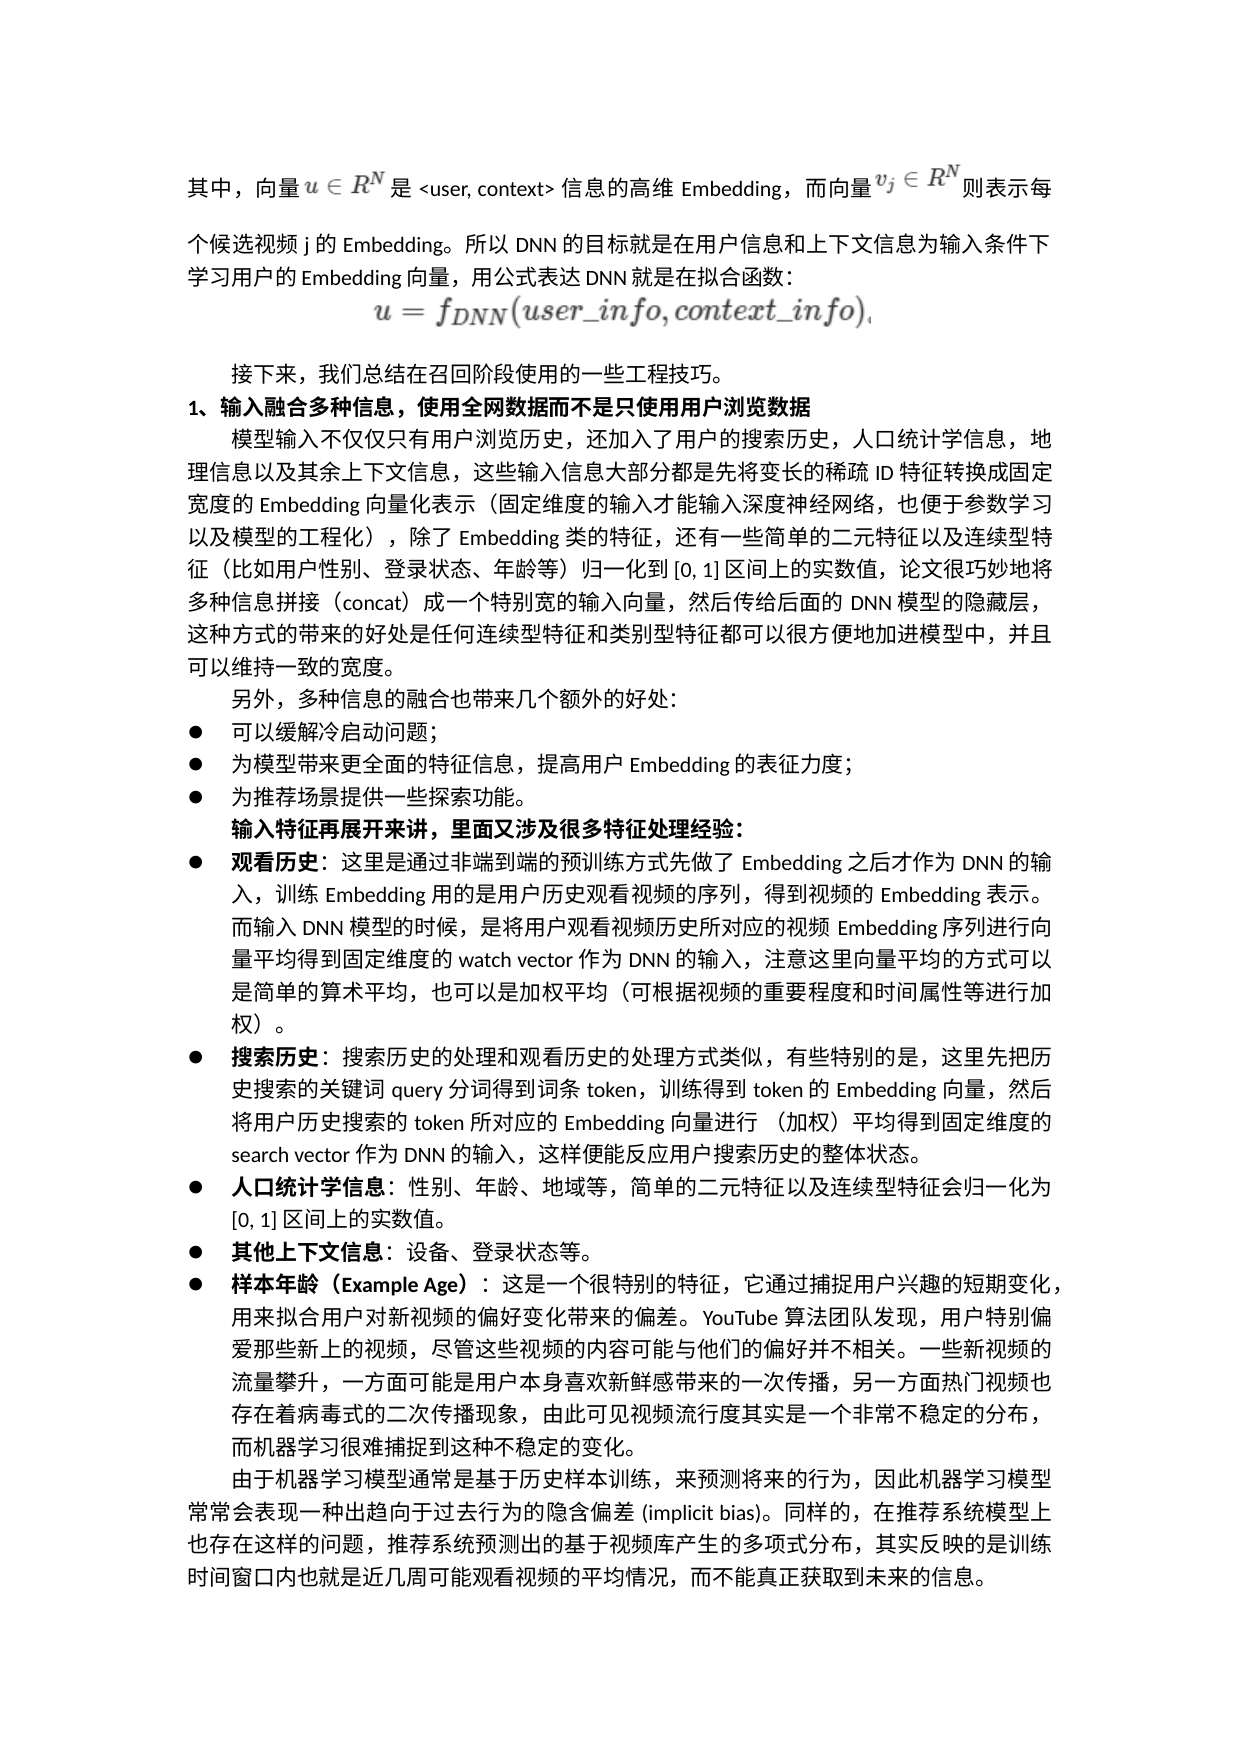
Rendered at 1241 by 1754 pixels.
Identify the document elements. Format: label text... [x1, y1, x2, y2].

list 为推荐场景提供一些探索功能。 [187, 779, 1053, 812]
text 模型输入不仅仅只有用户浏览历史，还加入了用户的搜索历史，人口统计学信息，地理信息以及其余上下文信息，这些输入信息大部分都是先将变长的稀疏 ID 特征转换成固定宽度的 Embedding 向量化表示（固定维度的输入才能输入深度神经网络，也便于参数学习以及模型的工程化），除了 Embedding 类的特征，还有一些简单的二元特征以及连续型特征（比如用户性别、登录状态、年龄等）归一化到 [0, 1] 区间上的实数值，论文很巧妙地将多种信息拼接（concat）成一个特别宽的输入向量，然后传给后面的 DNN 模型的隐藏层，这种方式的带来的好处是任何连续型特征和类别型特征都可以很方便地加进模型中，并且可以维持一致的宽度。 [187, 422, 1053, 682]
list 观看历史：这里是通过非端到端的预训练方式先做了 Embedding 之后才作为 DNN 的输入，训练 Embedding 用的是用户历史观看视频的序列，得到视频的 Embedding 表示。而输入 DNN 模型的时候，是将用户观看视频历史所对应的视频 Embedding 序列进行向量平均得到固定维度的 watch vector 作为 DNN 的输入，注意这里向量平均的方式可以是简单的算术平均，也可以是加权平均（可根据视频的重要程度和时间属性等进行加权）。 [187, 844, 1053, 1039]
text 1、输入融合多种信息，使用全网数据而不是只使用用户浏览数据 [187, 389, 1053, 422]
text 接下来，我们总结在召回阶段使用的一些工程技巧。 [187, 357, 1053, 389]
text 另外，多种信息的融合也带来几个额外的好处： [187, 682, 1053, 714]
picture [369, 292, 871, 335]
list 样本年龄（Example Age）：这是一个很特别的特征，它通过捕捉用户兴趣的短期变化，用来拟合用户对新视频的偏好变化带来的偏差。YouTube 算法团队发现，用户特别偏爱那些新上的视频，尽管这些视频的内容可能与他们的偏好并不相关。一些新视频的流量攀升，一方面可能是用户本身喜欢新鲜感带来的一次传播，另一方面热门视频也存在着病毒式的二次传播现象，由此可见视频流行度其实是一个非常不稳定的分布，而机器学习很难捕捉到这种不稳定的变化。 [187, 1267, 1053, 1462]
picture [301, 168, 390, 197]
text 输入特征再展开来讲，里面又涉及很多特征处理经验： [187, 812, 1053, 844]
list 搜索历史：搜索历史的处理和观看历史的处理方式类似，有些特别的是，这里先把历史搜索的关键词 query 分词得到词条 token，训练得到 token 的 Embedding 向量，然后将用户历史搜索的 token 所对应的 Embedding 向量进行 （加权）平均得到固定维度的 search vector 作为 DNN 的输入，这样便能反应用户搜索历史的整体状态。 [187, 1039, 1053, 1169]
list 可以缓解冷启动问题； [187, 714, 1053, 747]
list 为模型带来更全面的特征信息，提高用户Embedding的表征力度； [187, 747, 1053, 779]
text 其中，向量是 <user, context> 信息的高维 Embedding，而向量则表示每个候选视频 j 的 Embedding。所以 DNN 的目标就是在用户信息和上下文信息为输入条件下学习用户的Embedding向量，用公式表达DNN就是在拟合函数： [187, 162, 1053, 292]
list 其他上下文信息：设备、登录状态等。 [187, 1234, 1053, 1267]
list 人口统计学信息：性别、年龄、地域等，简单的二元特征以及连续型特征会归一化为 [0, 1] 区间上的实数值。 [187, 1169, 1053, 1234]
text 由于机器学习模型通常是基于历史样本训练，来预测将来的行为，因此机器学习模型常常会表现一种出趋向于过去行为的隐含偏差 (implicit bias)。同样的，在推荐系统模型上也存在这样的问题，推荐系统预测出的基于视频库产生的多项式分布，其实反映的是训练时间窗口内也就是近几周可能观看视频的平均情况，而不能真正获取到未来的信息。 [187, 1462, 1053, 1592]
picture [873, 162, 963, 197]
